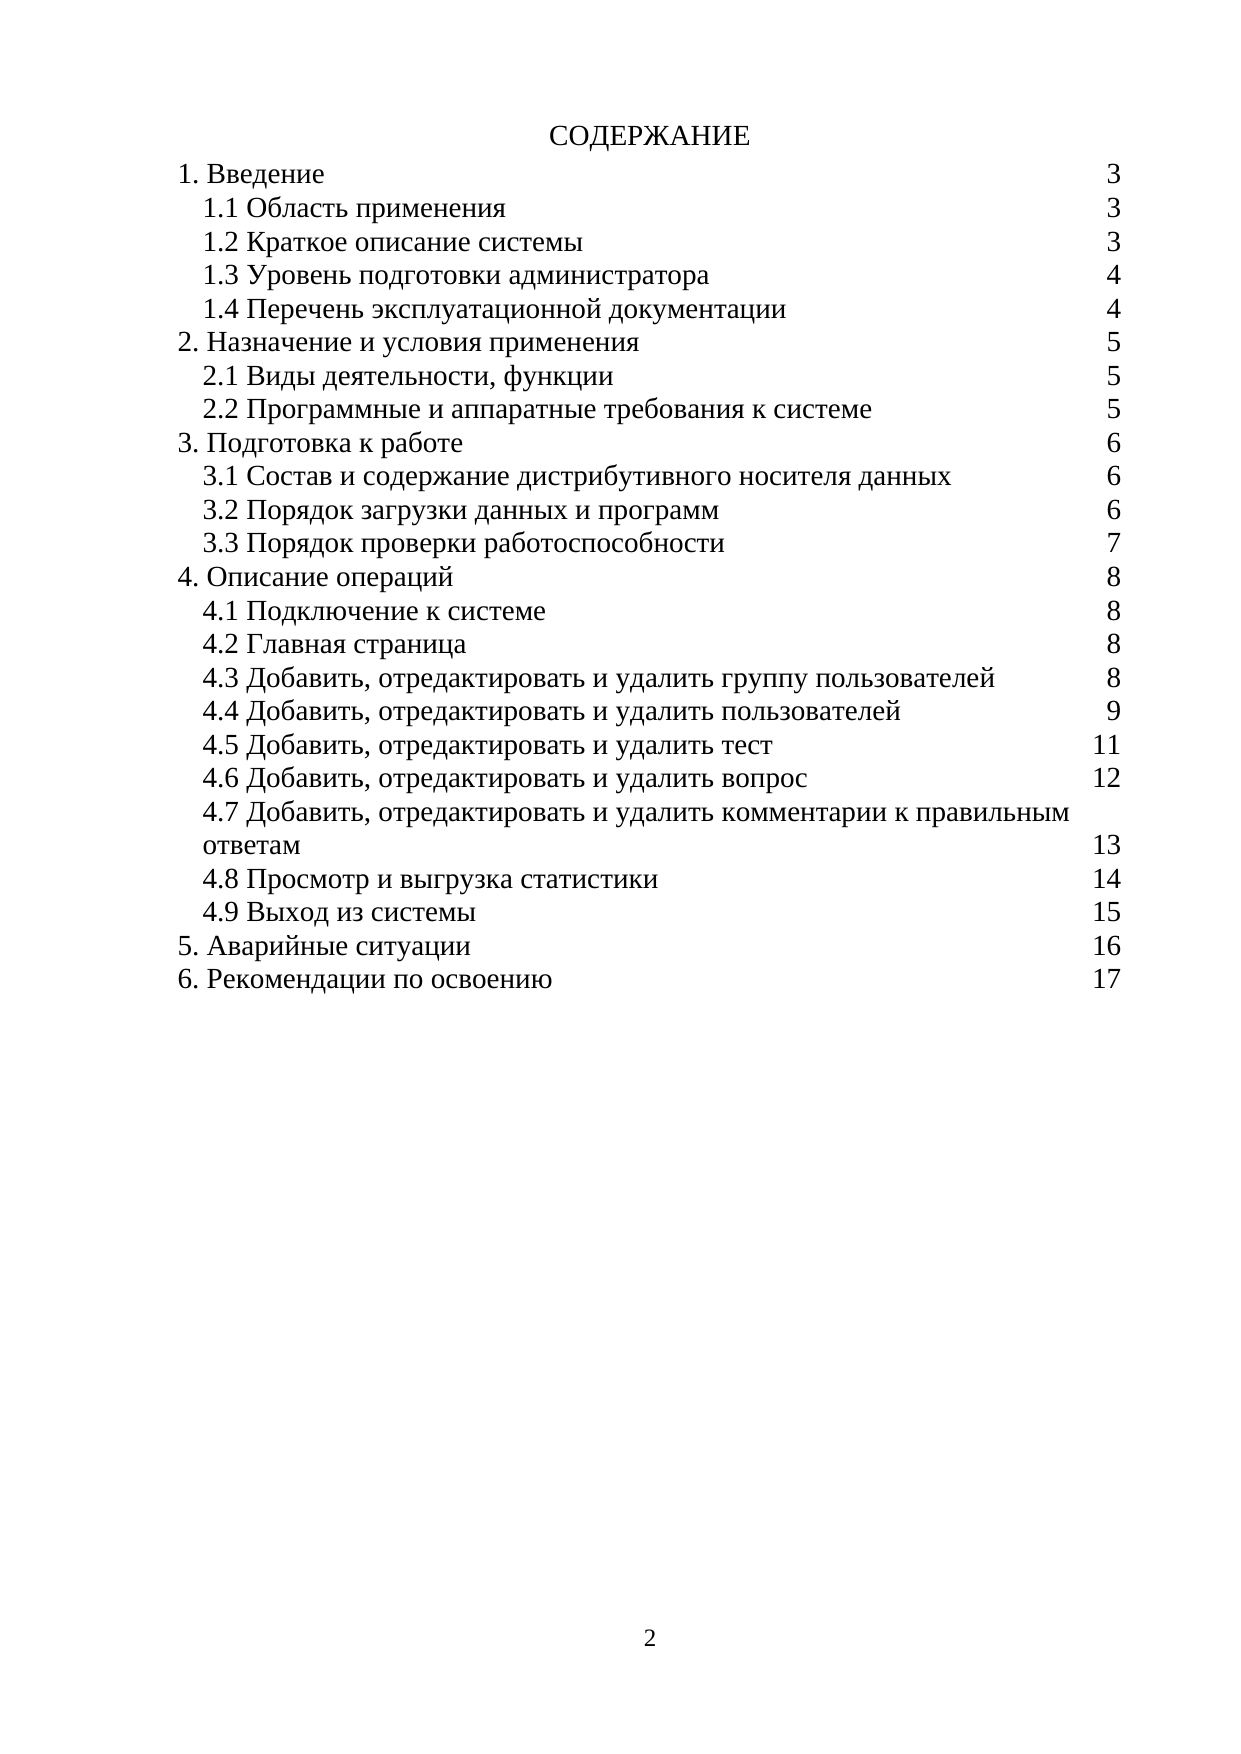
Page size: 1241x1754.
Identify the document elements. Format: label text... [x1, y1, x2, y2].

text СОДЕРЖАНИЕ [177, 118, 1122, 152]
